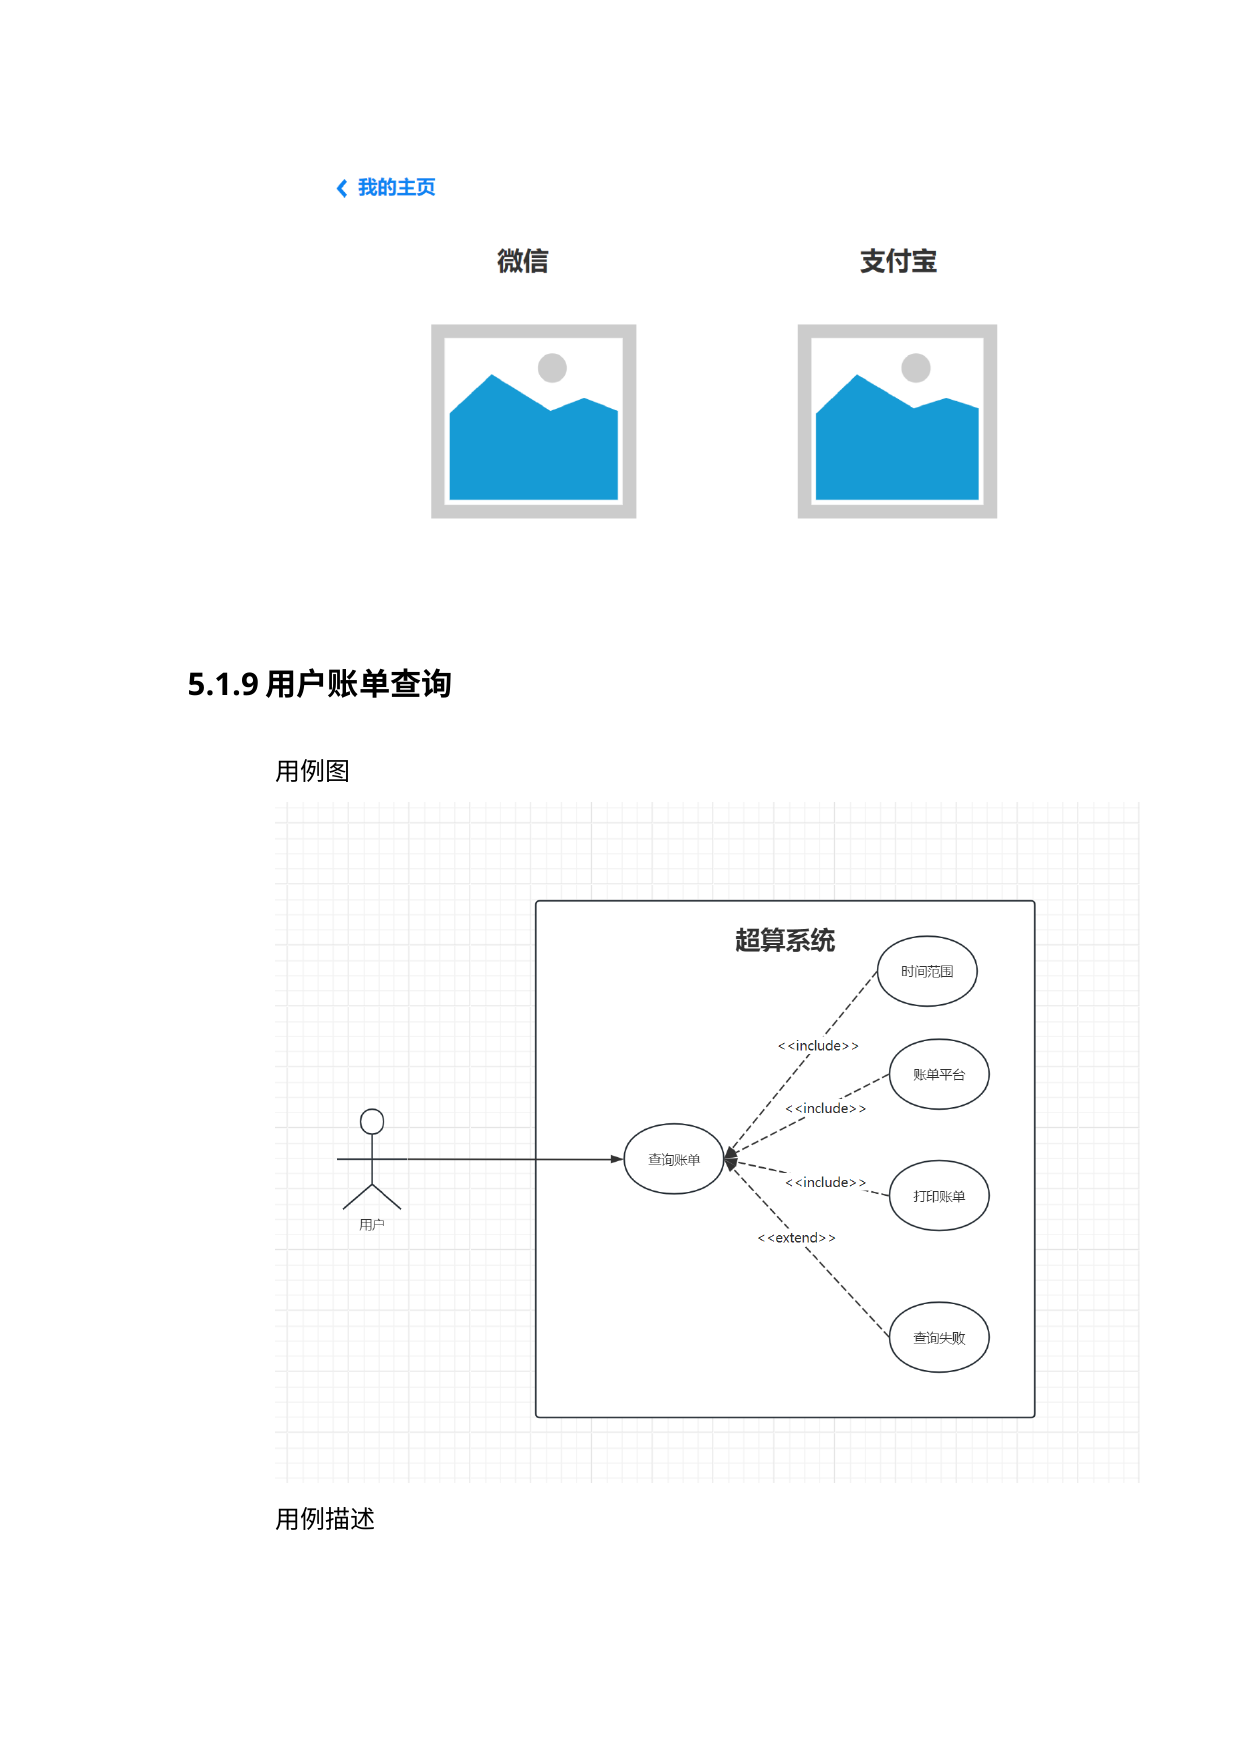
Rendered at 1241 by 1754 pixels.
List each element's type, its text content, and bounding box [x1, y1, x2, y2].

text 用例描述 [231, 1485, 1053, 1550]
picture [275, 802, 1140, 1483]
text 用例图 [231, 737, 1053, 802]
text 5.1.9用户账单查询 [187, 649, 1053, 714]
picture [275, 162, 1140, 625]
